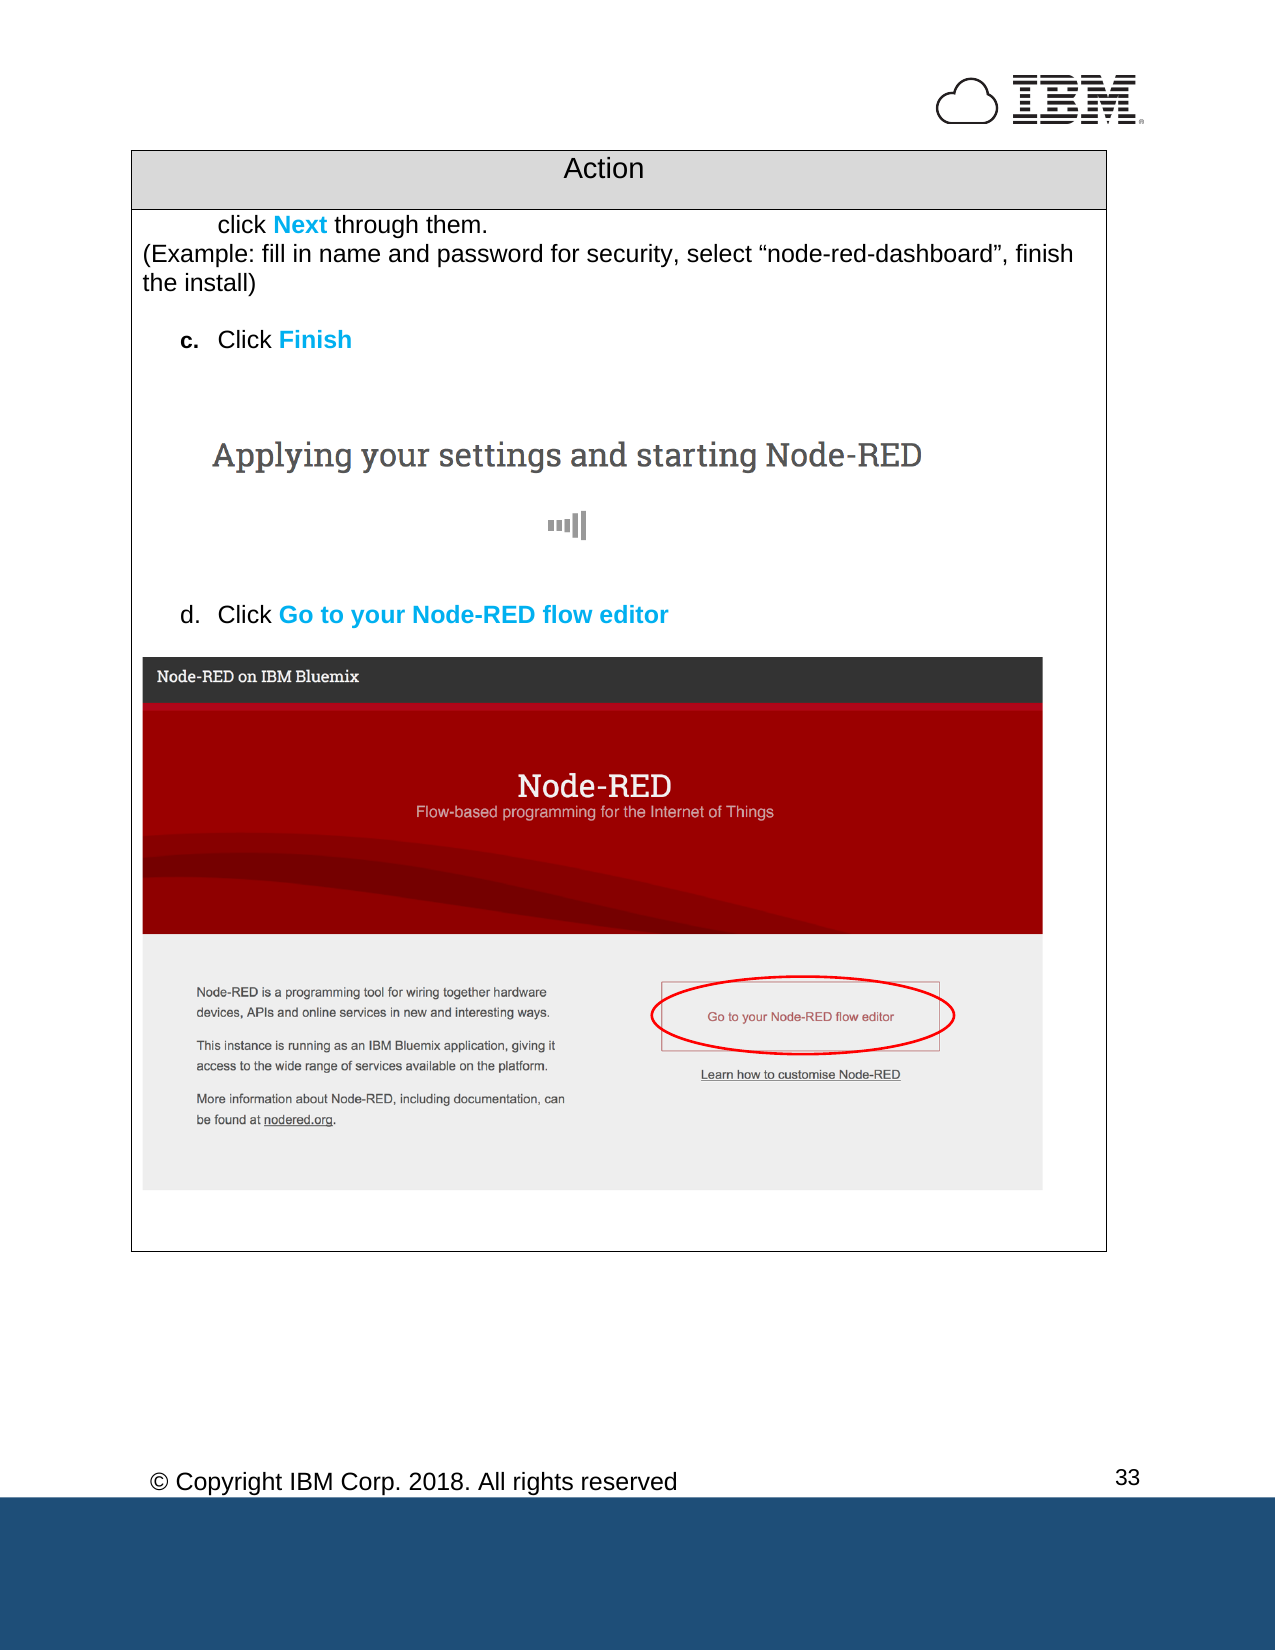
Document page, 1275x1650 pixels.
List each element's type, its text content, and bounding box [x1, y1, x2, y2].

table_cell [132, 210, 1106, 1251]
picture [933, 76, 1001, 124]
picture [142, 382, 1043, 572]
picture [1013, 75, 1144, 124]
table_header Action [132, 151, 1106, 209]
picture [142, 657, 1043, 1223]
